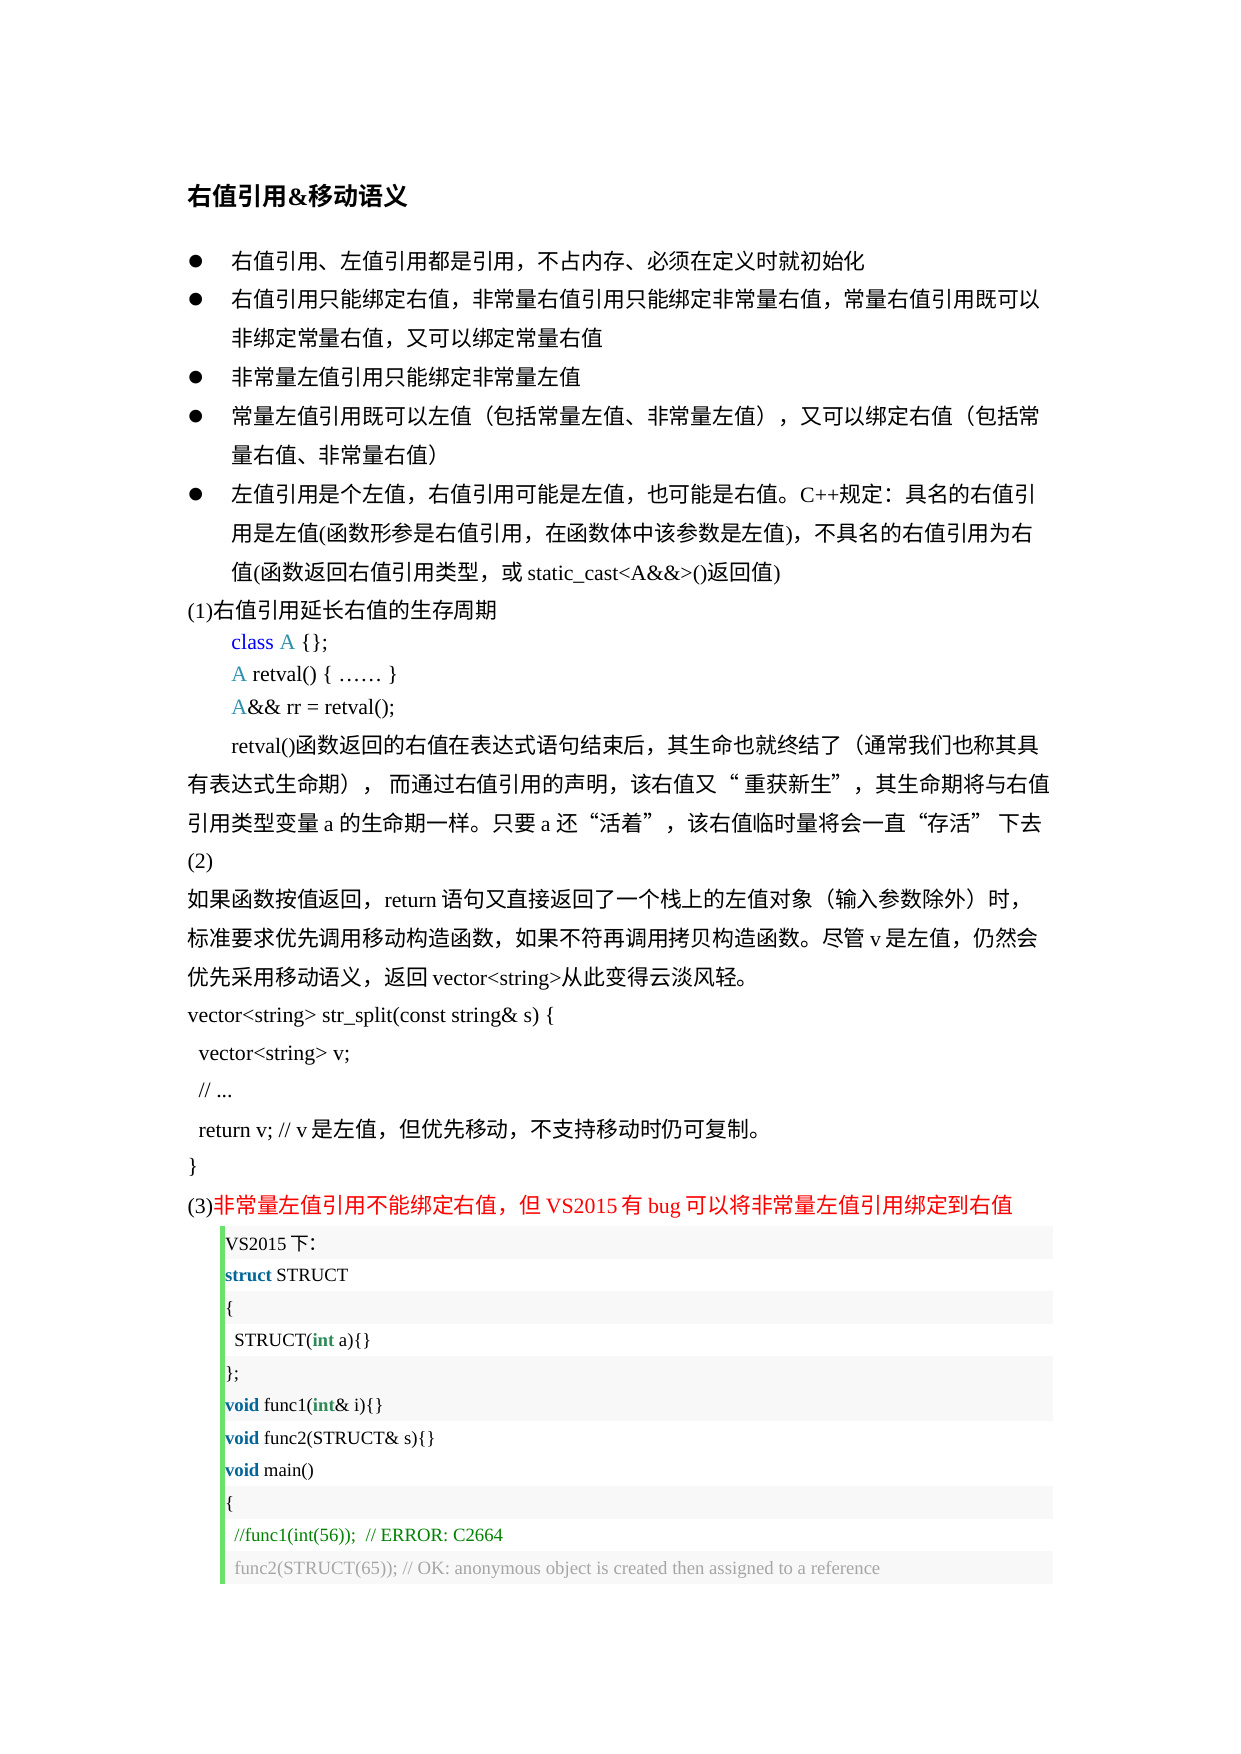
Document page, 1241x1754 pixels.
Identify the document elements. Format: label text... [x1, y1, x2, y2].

text retval()函数返回的右值在表达式语句结束后，其生命也就终结了（通常我们也称其具有表达式生命期）， 而通过右值引用的声明，该右值又“ 重获新生”，其生命期将与右值引用类型变量 a 的生命期一样。只要 a 还“活着”，该右值临时量将会一直“存活” 下去 [187, 728, 1053, 838]
text (2) [187, 844, 1053, 877]
list 左值引用是个左值，右值引用可能是左值，也可能是右值。C++规定：具名的右值引用是左值(函数形参是右值引用，在函数体中该参数是左值)，不具名的右值引用为右值(函数返回右值引用类型，或static_cast<A&&>()返回值) [187, 476, 1053, 587]
text (3)非常量左值引用不能绑定右值，但VS2015有bug可以将非常量左值引用绑定到右值 [187, 1187, 1053, 1220]
list 右值引用、左值引用都是引用，不占内存、必须在定义时就初始化 [187, 243, 1053, 276]
text struct STRUCT [225, 1259, 1053, 1291]
subtitle 右值引用&移动语义 [187, 162, 1053, 227]
text vector<string> str_split(const string& s) { [187, 999, 1053, 1031]
text //func1(int(56)); // ERROR: C2664 [225, 1519, 1053, 1551]
list 右值引用只能绑定右值，非常量右值引用只能绑定非常量右值，常量右值引用既可以非绑定常量右值，又可以绑定常量右值 [187, 282, 1053, 353]
text class A {}; [231, 625, 1053, 658]
text } [187, 1150, 1053, 1182]
list 非常量左值引用只能绑定非常量左值 [187, 360, 1053, 392]
text void func2(STRUCT& s){} [225, 1421, 1053, 1454]
text 如果函数按值返回，return语句又直接返回了一个栈上的左值对象（输入参数除外）时，标准要求优先调用移动构造函数，如果不符再调用拷贝构造函数。尽管v是左值，仍然会优先采用移动语义，返回vector<string>从此变得云淡风轻。 [187, 882, 1053, 992]
text { [225, 1291, 1053, 1324]
text return v; // v是左值，但优先移动，不支持移动时仍可复制。 [187, 1111, 1053, 1144]
text A&& rr = retval(); [231, 690, 1053, 723]
text void func1(int& i){} [225, 1389, 1053, 1421]
text A retval() { …… } [231, 658, 1053, 690]
text }; [225, 1356, 1053, 1389]
list 常量左值引用既可以左值（包括常量左值、非常量左值），又可以绑定右值（包括常量右值、非常量右值） [187, 398, 1053, 470]
text (1)右值引用延长右值的生存周期 [187, 593, 1053, 625]
text func2(STRUCT(65)); // OK: anonymous object is created then assigned to a reference [225, 1551, 1053, 1584]
text // ... [187, 1074, 1053, 1106]
text vector<string> v; [187, 1036, 1053, 1069]
text void main() [225, 1454, 1053, 1486]
text VS2015下： [225, 1226, 1053, 1259]
text { [225, 1486, 1053, 1519]
text STRUCT(int a){} [225, 1324, 1053, 1356]
